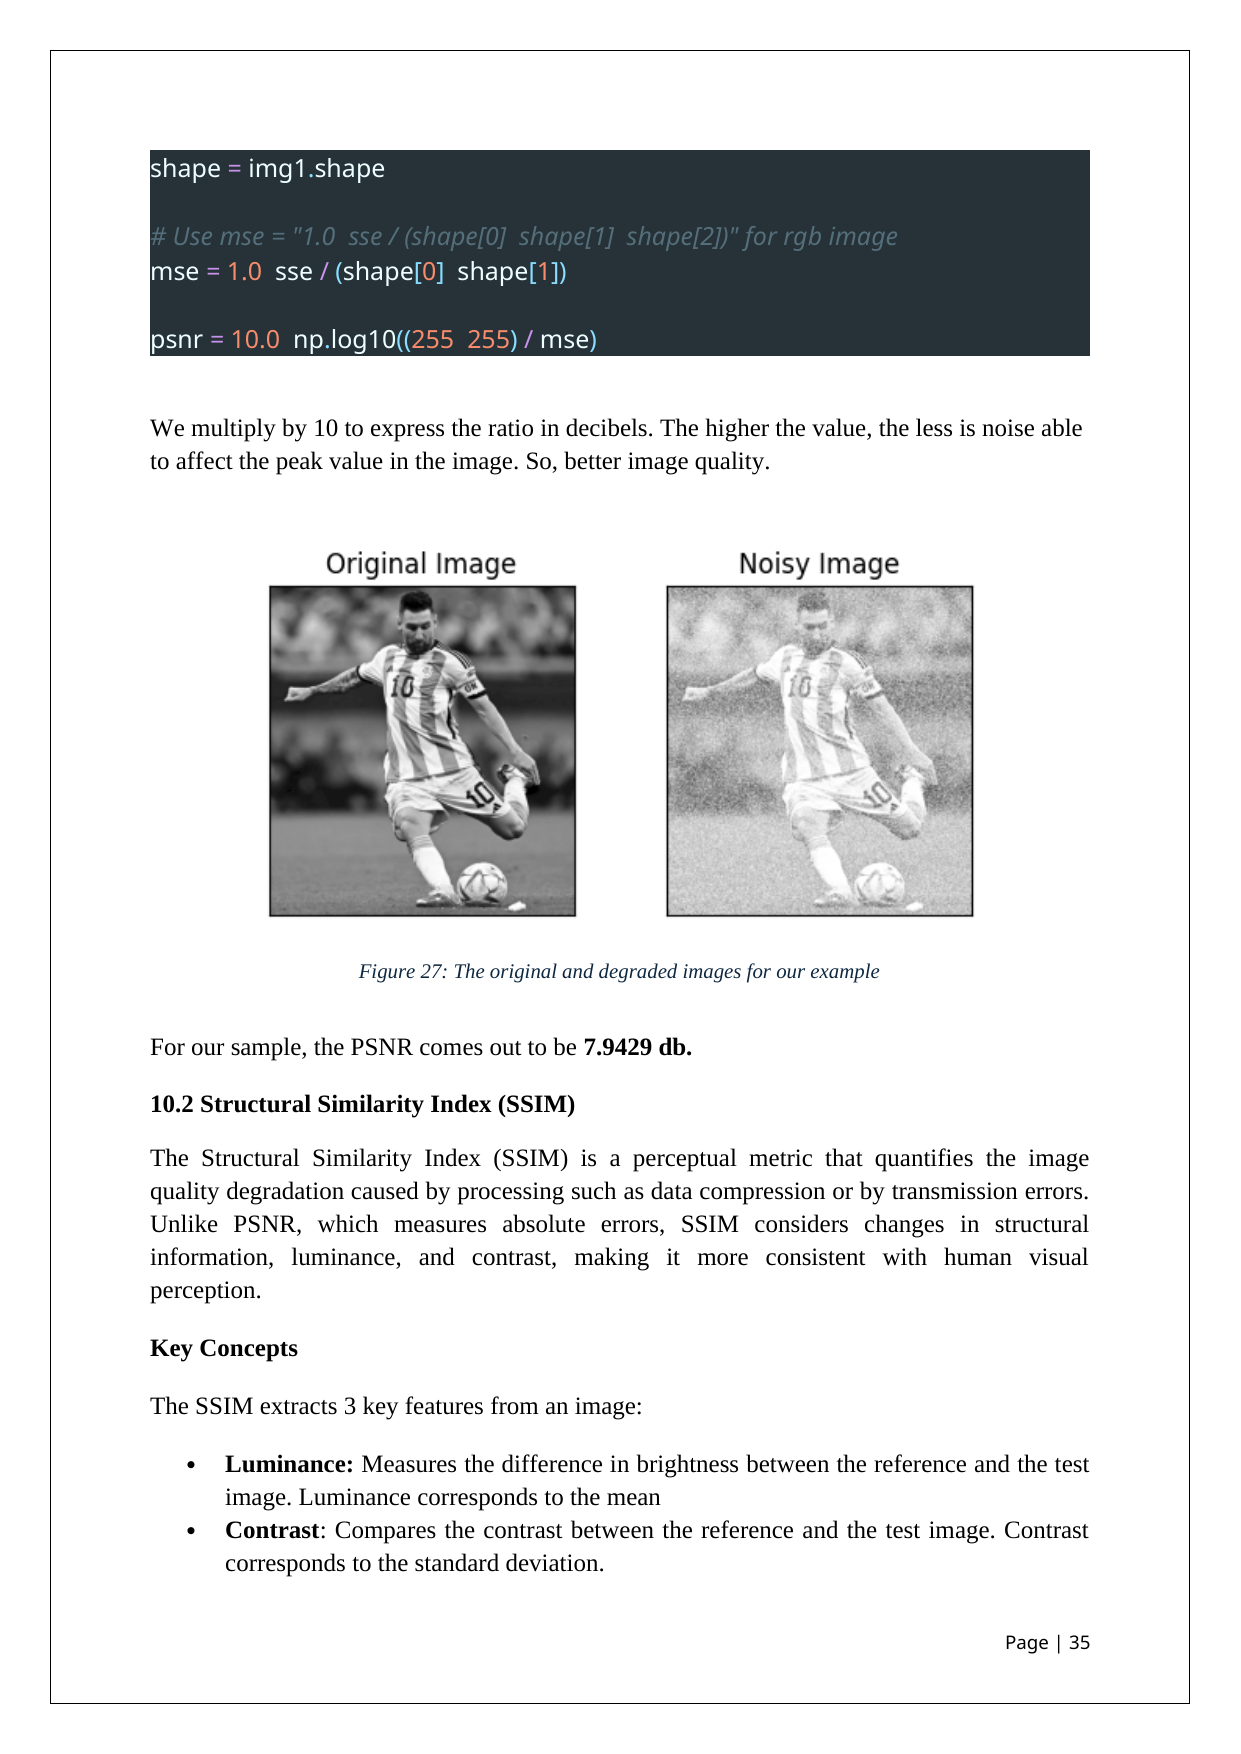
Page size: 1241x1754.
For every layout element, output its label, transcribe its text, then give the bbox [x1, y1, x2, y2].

text The SSIM extracts 3 key features from an image: [150, 1391, 1090, 1420]
picture [254, 536, 986, 931]
list Luminance: Measures the difference in brightness between the reference and the test image. Luminance corresponds to the mean [187, 1449, 1090, 1511]
text For our sample, the PSNR comes out to be 7.9429 db. [150, 1032, 1090, 1061]
list Contrast: Compares the contrast between the reference and the test image. Contrast corresponds to the standard deviation. [187, 1515, 1090, 1577]
text Figure 27: The original and degraded images for our example [150, 958, 1090, 983]
text We multiply by 10 to express the ratio in decibels. The higher the value, the less is noise able to affect the peak value in the image. So, better image quality. [150, 413, 1090, 475]
text The Structural Similarity Index (SSIM) is a perceptual metric that quantifies the image quality degradation caused by processing such as data compression or by transmission errors. Unlike PSNR, which measures absolute errors, SSIM considers changes in structural information, luminance, and contrast, making it more consistent with human visual perception. [150, 1143, 1090, 1304]
text psnr = 10.0 np.log10((255 255) / mse) [150, 322, 1090, 356]
text mse = 1.0 sse / (shape[0] shape[1]) [150, 253, 1090, 287]
text Key Concepts [150, 1333, 1090, 1362]
text # Use mse = "1.0 sse / (shape[0] shape[1] shape[2])" for rgb image [150, 219, 1090, 253]
text shape = img1.shape [150, 150, 1090, 184]
text 10.2 Structural Similarity Index (SSIM) [150, 1089, 1090, 1118]
